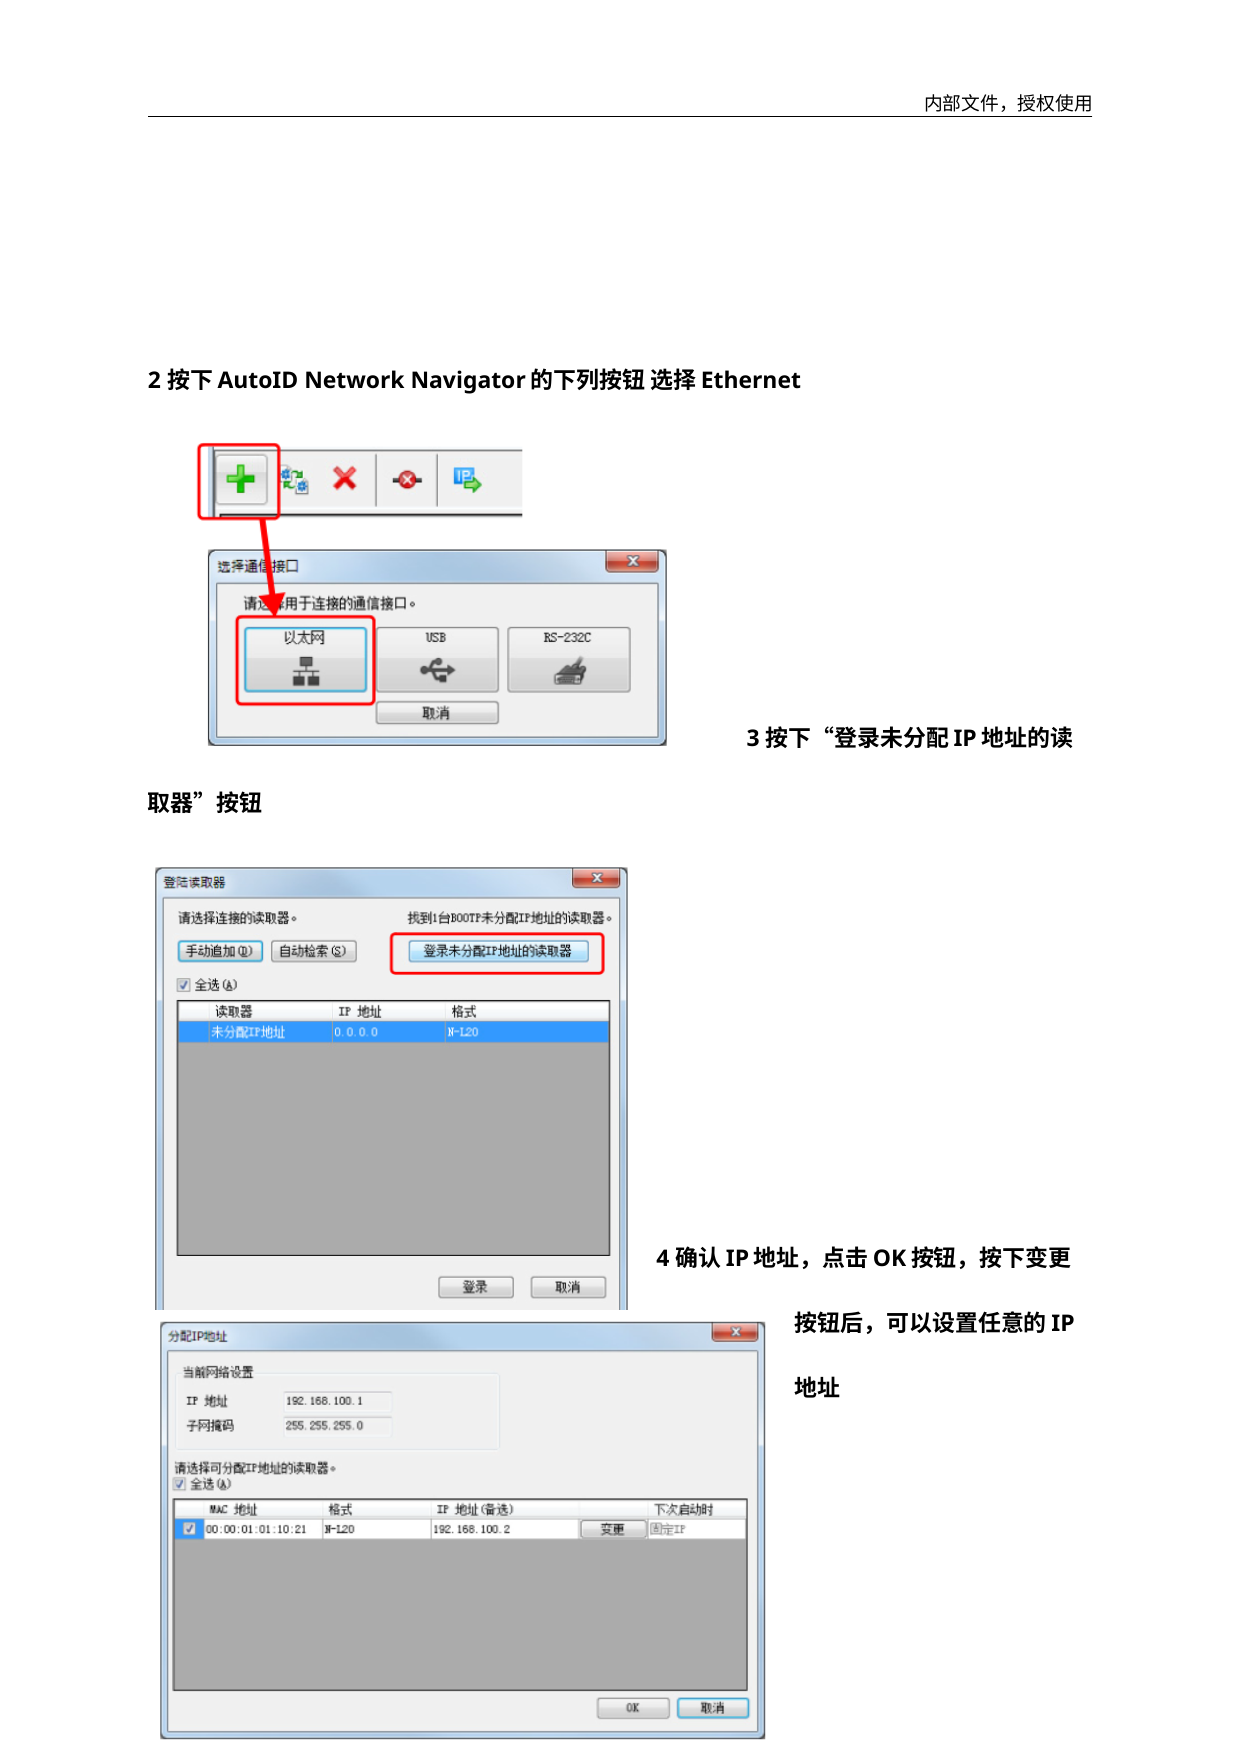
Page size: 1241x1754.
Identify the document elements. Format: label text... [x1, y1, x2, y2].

picture [148, 426, 728, 754]
text 4 确认IP地址，点击OK按钮，按下变更按钮后，可以设置任意的IP地址 [638, 1224, 1092, 1419]
text 3 按下“登录未分配IP地址的读取器”按钮 [148, 704, 1092, 834]
picture [147, 858, 776, 1754]
text 2 按下AutoID Network Navigator的下列按钮 选择Ethernet [148, 347, 1092, 412]
